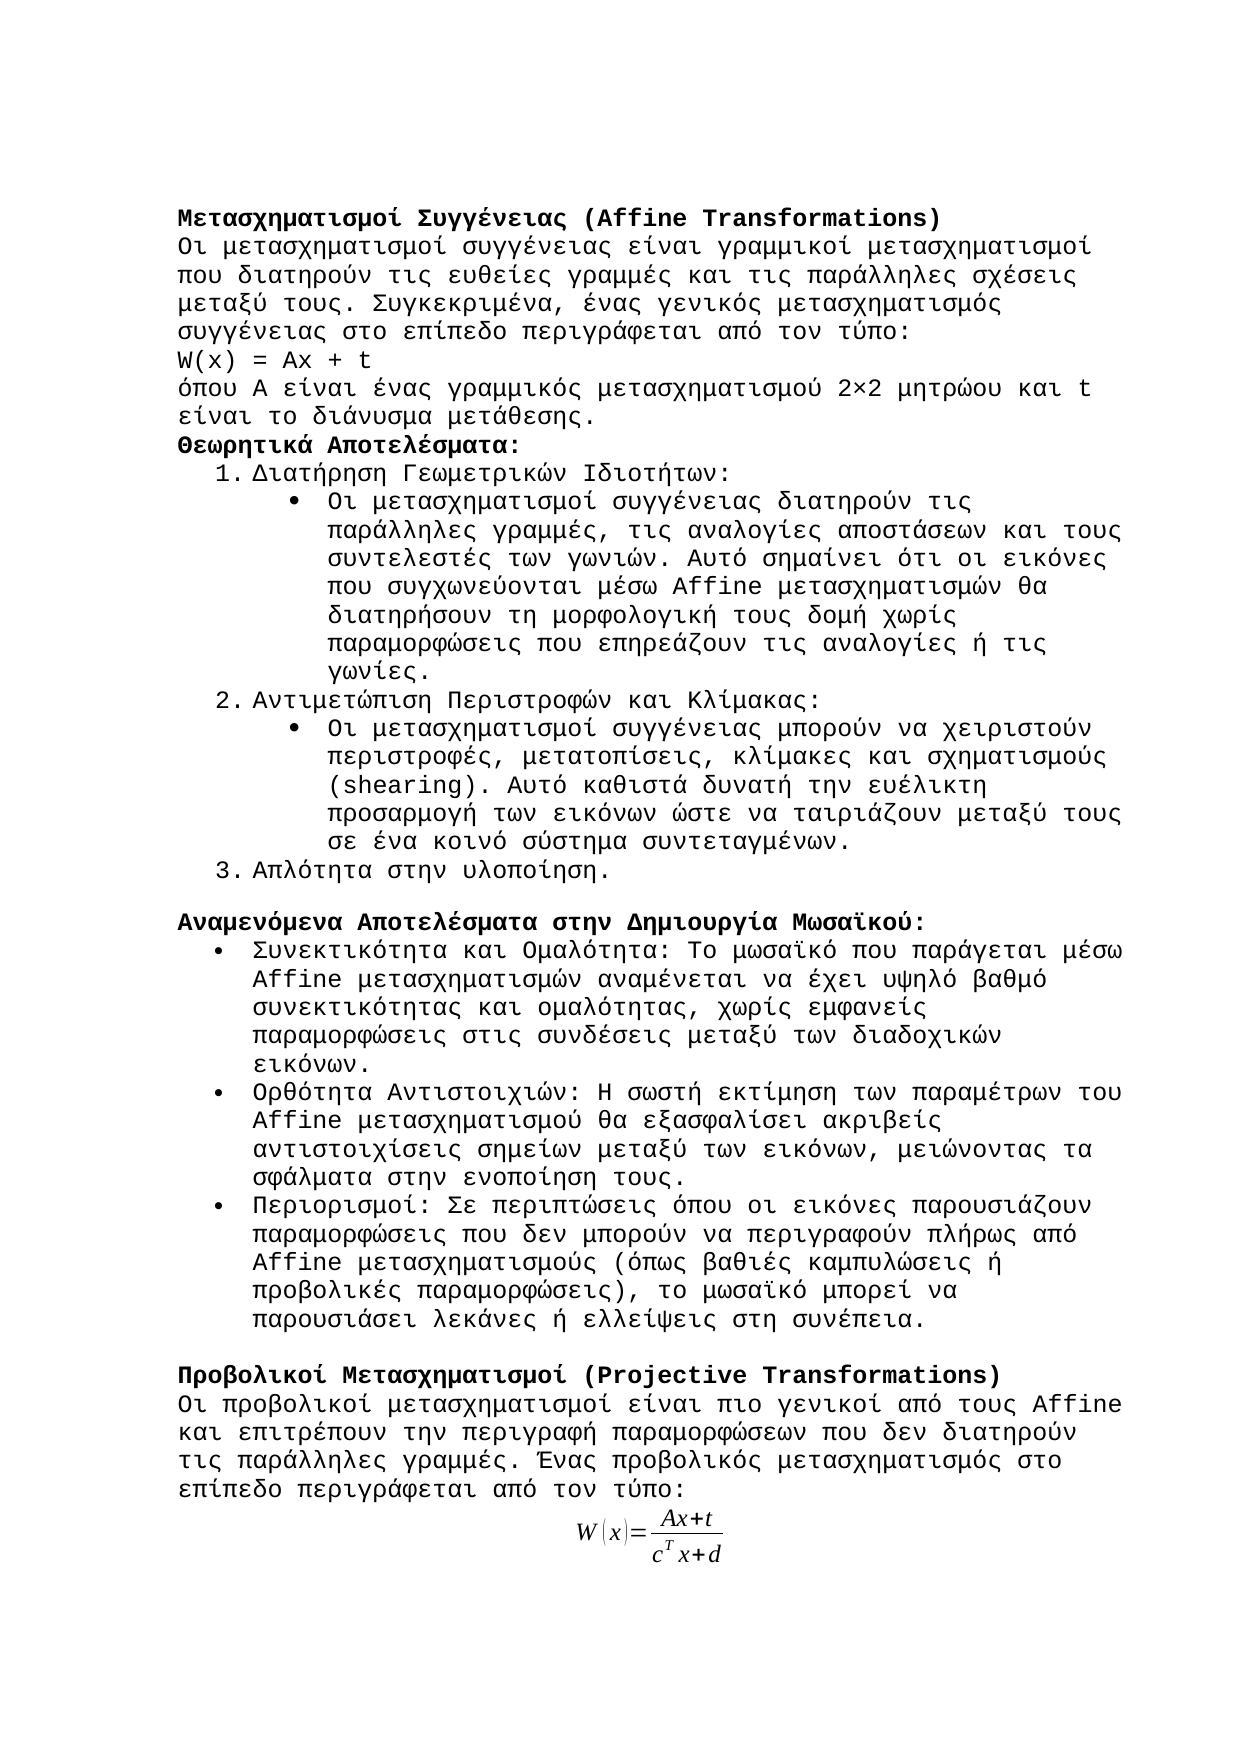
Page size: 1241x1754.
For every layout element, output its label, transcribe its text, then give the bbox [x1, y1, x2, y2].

list Αντιμετώπιση Περιστροφών και Κλίμακας: [215, 687, 1122, 716]
text Μετασχηματισμοί Συγγένειας (Affine Transformations) [177, 206, 1122, 234]
text Θεωρητικά Αποτελέσματα: [177, 432, 1122, 461]
text Προβολικοί Μετασχηματισμοί (Projective Transformations) [177, 1363, 1122, 1391]
list Διατήρηση Γεωμετρικών Ιδιοτήτων: [215, 461, 1122, 489]
text όπου A είναι ένας γραμμικός μετασχηματισμού 2×2 μητρώου και t είναι το διάνυσμα μετάθεσης. [177, 376, 1122, 432]
text W(x) = Ax + t [177, 347, 1122, 376]
list Συνεκτικότητα και Ομαλότητα: Το μωσαϊκό που παράγεται μέσω Affine μετασχηματισμών αναμένεται να έχει υψηλό βαθμό συνεκτικότητας και ομαλότητας, χωρίς εμφανείς παραμορφώσεις στις συνδέσεις μεταξύ των διαδοχικών εικόνων. [215, 938, 1122, 1079]
list Ορθότητα Αντιστοιχιών: Η σωστή εκτίμηση των παραμέτρων του Affine μετασχηματισμού θα εξασφαλίσει ακριβείς αντιστοιχίσεις σημείων μεταξύ των εικόνων, μειώνοντας τα σφάλματα στην ενοποίηση τους. [215, 1079, 1122, 1193]
text Αναμενόμενα Αποτελέσματα στην Δημιουργία Μωσαϊκού: [177, 909, 1122, 938]
list Περιορισμοί: Σε περιπτώσεις όπου οι εικόνες παρουσιάζουν παραμορφώσεις που δεν μπορούν να περιγραφούν πλήρως από Affine μετασχηματισμούς (όπως βαθιές καμπυλώσεις ή προβολικές παραμορφώσεις), το μωσαϊκό μπορεί να παρουσιάσει λεκάνες ή ελλείψεις στη συνέπεια. [215, 1193, 1122, 1334]
text Οι προβολικοί μετασχηματισμοί είναι πιο γενικοί από τους Affine και επιτρέπουν την περιγραφή παραμορφώσεων που δεν διατηρούν τις παράλληλες γραμμές. Ένας προβολικός μετασχηματισμός στο επίπεδο περιγράφεται από τον τύπο: [177, 1391, 1122, 1504]
list Οι μετασχηματισμοί συγγένειας διατηρούν τις παράλληλες γραμμές, τις αναλογίες αποστάσεων και τους συντελεστές των γωνιών. Αυτό σημαίνει ότι οι εικόνες που συγχωνεύονται μέσω Affine μετασχηματισμών θα διατηρήσουν τη μορφολογική τους δομή χωρίς παραμορφώσεις που επηρεάζουν τις αναλογίες ή τις γωνίες. [290, 489, 1122, 687]
list Απλότητα στην υλοποίηση. [215, 857, 1122, 909]
list Οι μετασχηματισμοί συγγένειας μπορούν να χειριστούν περιστροφές, μετατοπίσεις, κλίμακες και σχηματισμούς (shearing). Αυτό καθιστά δυνατή την ευέλικτη προσαρμογή των εικόνων ώστε να ταιριάζουν μεταξύ τους σε ένα κοινό σύστημα συντεταγμένων. [290, 716, 1122, 857]
text Οι μετασχηματισμοί συγγένειας είναι γραμμικοί μετασχηματισμοί που διατηρούν τις ευθείες γραμμές και τις παράλληλες σχέσεις μεταξύ τους. Συγκεκριμένα, ένας γενικός μετασχηματισμός συγγένειας στο επίπεδο περιγράφεται από τον τύπο: [177, 234, 1122, 347]
